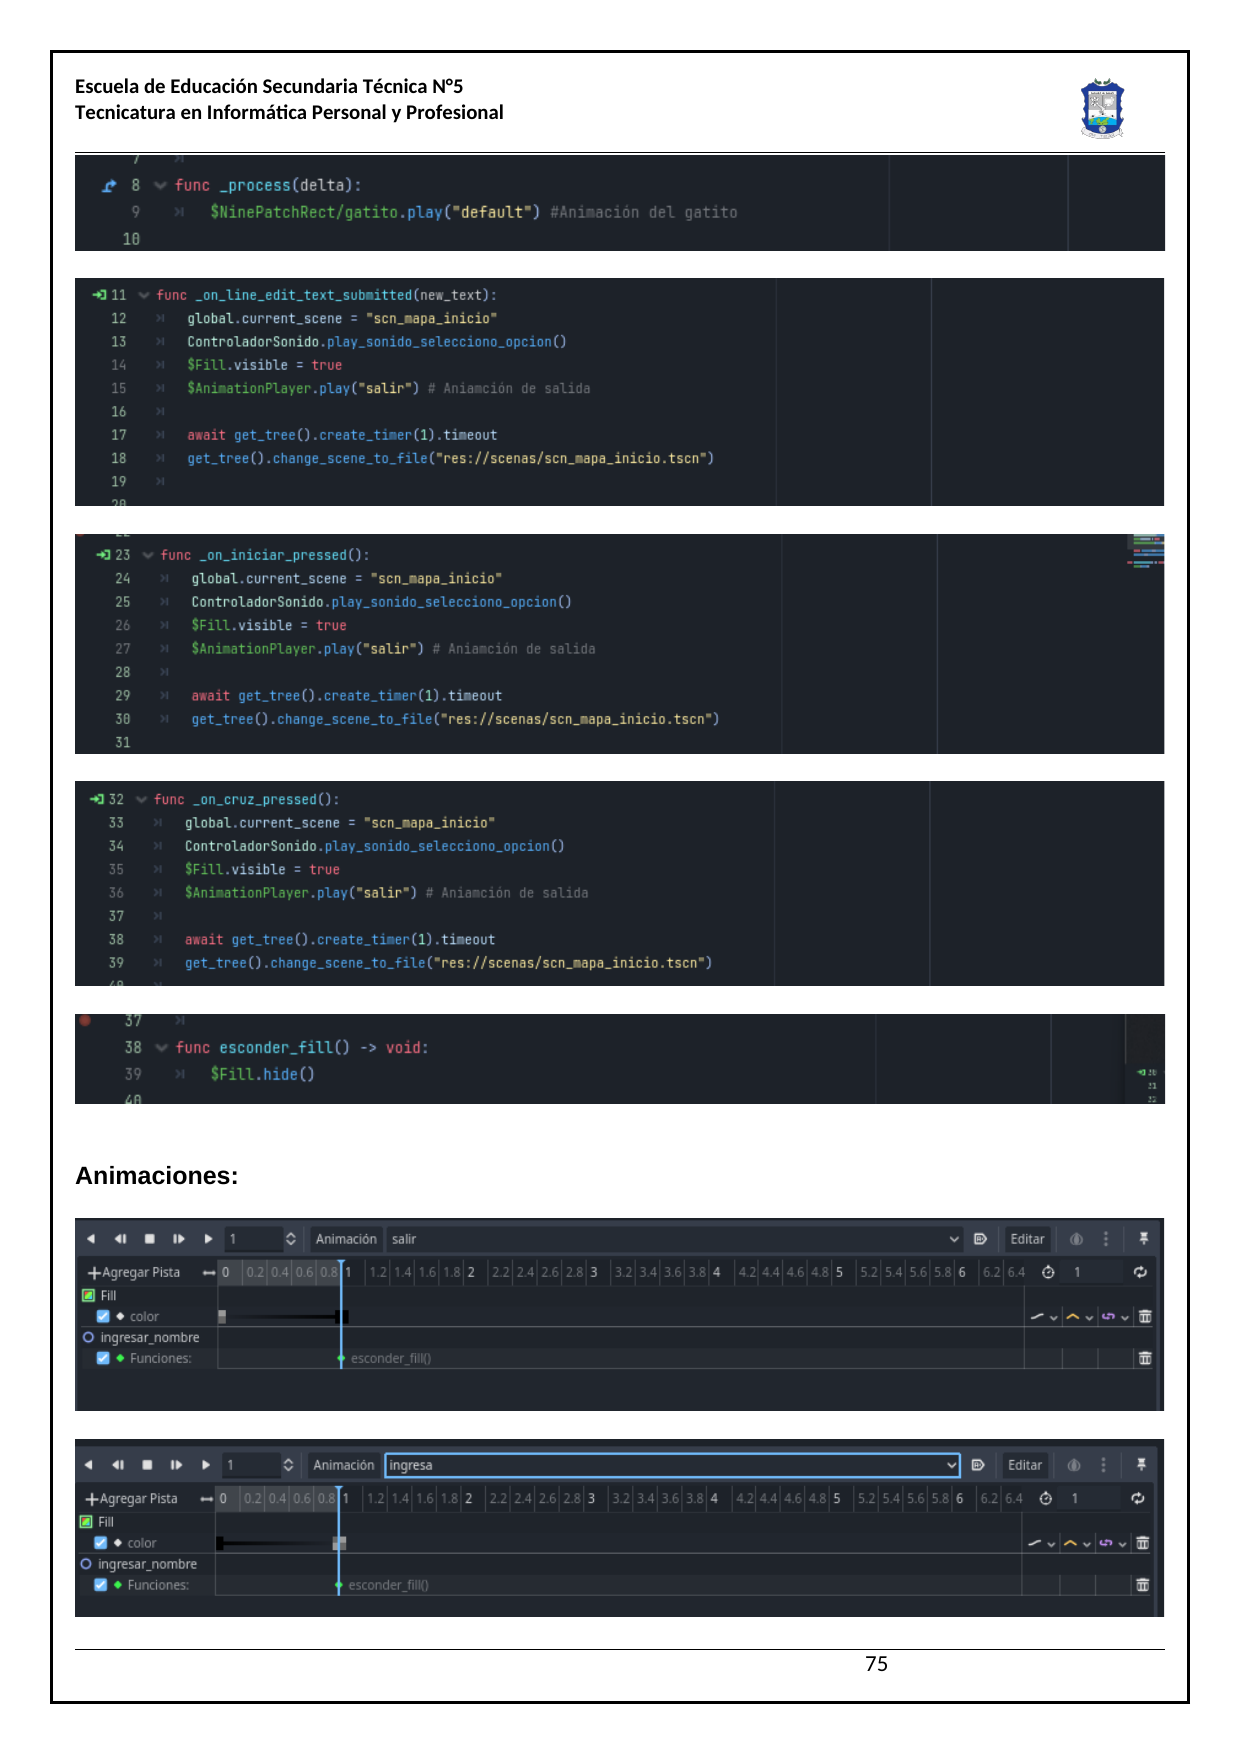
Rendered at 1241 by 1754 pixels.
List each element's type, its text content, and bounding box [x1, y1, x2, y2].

list Animaciones: [75, 1161, 1165, 1189]
picture [75, 1014, 1166, 1104]
picture [75, 1218, 1165, 1411]
picture [75, 781, 1165, 986]
picture [75, 155, 1166, 251]
picture [75, 534, 1165, 754]
picture [1077, 77, 1128, 139]
picture [75, 1439, 1165, 1617]
picture [75, 278, 1165, 506]
